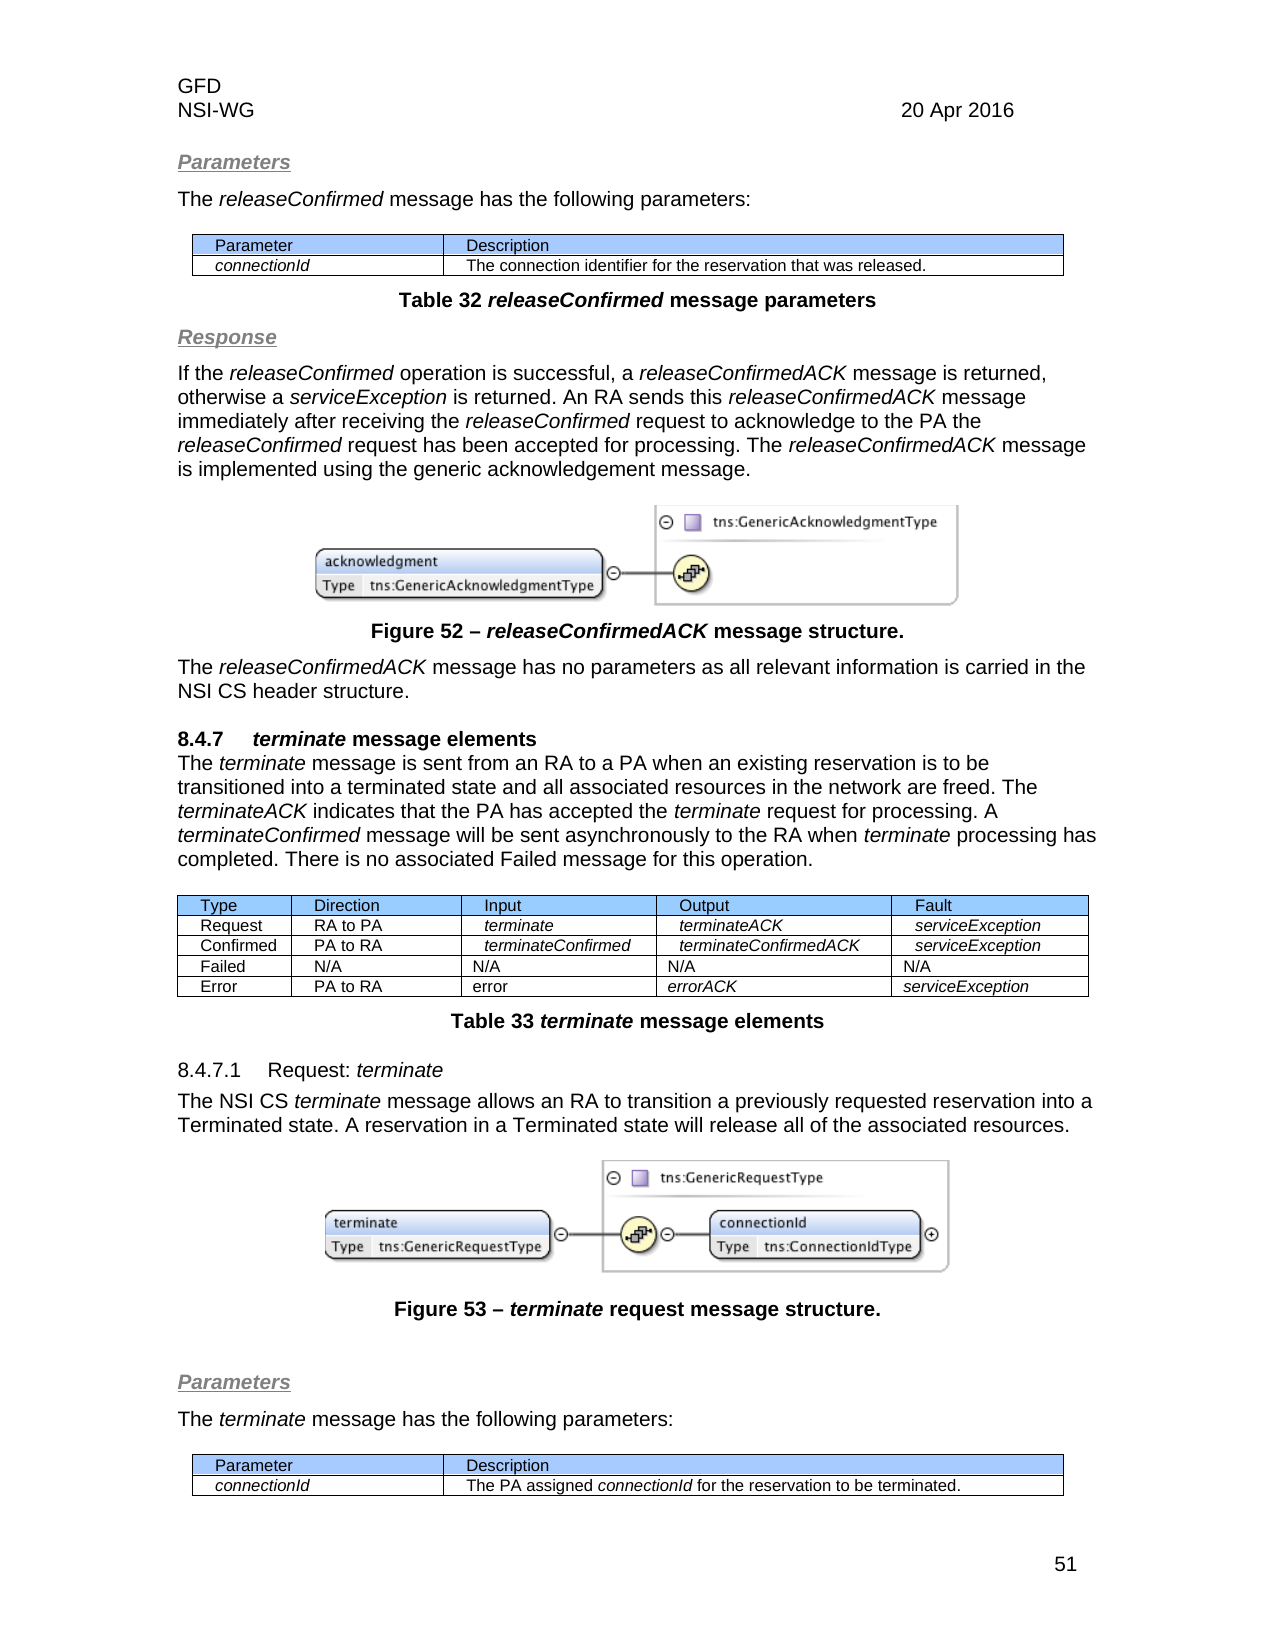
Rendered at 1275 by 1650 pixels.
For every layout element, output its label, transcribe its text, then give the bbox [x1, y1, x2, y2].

text The releaseConfirmedACK message has no parameters as all relevant information is carried in the NSI CS header structure. [177, 655, 1098, 703]
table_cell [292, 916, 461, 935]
text Table 32 releaseConfirmed message parameters [177, 288, 1098, 312]
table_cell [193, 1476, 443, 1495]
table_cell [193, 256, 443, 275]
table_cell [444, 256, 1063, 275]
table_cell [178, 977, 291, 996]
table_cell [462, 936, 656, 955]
text Figure 52 – releaseConfirmedACK message structure. [177, 619, 1098, 643]
text Table 33 terminate message elements [177, 1009, 1098, 1033]
text Parameters [177, 150, 1098, 174]
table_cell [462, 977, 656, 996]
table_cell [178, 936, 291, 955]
text If the releaseConfirmed operation is successful, a releaseConfirmedACK message is returned, otherwise a serviceException is returned. An RA sends this releaseConfirmedACK message immediately after receiving the releaseConfirmed request to acknowledge to the PA the releaseConfirmed request has been accepted for processing. The releaseConfirmedACK message is implemented using the generic acknowledgement message. [177, 361, 1098, 481]
picture [315, 505, 960, 607]
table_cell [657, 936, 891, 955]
picture [325, 1160, 951, 1274]
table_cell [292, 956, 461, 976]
text The releaseConfirmed message has the following parameters: [177, 186, 1098, 210]
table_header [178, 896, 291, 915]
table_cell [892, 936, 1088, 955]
subtitle terminate message elements [177, 727, 1098, 751]
subtitle Request: terminate [177, 1058, 1098, 1082]
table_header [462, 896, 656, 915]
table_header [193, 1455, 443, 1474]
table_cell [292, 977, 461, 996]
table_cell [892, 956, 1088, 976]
text The terminate message has the following parameters: [177, 1406, 1098, 1430]
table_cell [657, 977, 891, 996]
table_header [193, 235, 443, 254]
text Response [177, 325, 1098, 349]
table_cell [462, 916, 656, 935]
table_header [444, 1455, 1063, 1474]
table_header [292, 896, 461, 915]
text The NSI CS terminate message allows an RA to transition a previously requested reservation into a Terminated state. A reservation in a Terminated state will release all of the associated resources. [177, 1088, 1098, 1136]
text Figure 53 – terminate request message structure. [177, 1297, 1098, 1321]
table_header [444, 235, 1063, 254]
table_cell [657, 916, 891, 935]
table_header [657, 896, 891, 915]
text The terminate message is sent from an RA to a PA when an existing reservation is to be transitioned into a terminated state and all associated resources in the network are freed. The terminateACK indicates that the PA has accepted the terminate request for processing. A terminateConfirmed message will be sent asynchronously to the RA when terminate processing has completed. There is no associated Failed message for this operation. [177, 751, 1098, 871]
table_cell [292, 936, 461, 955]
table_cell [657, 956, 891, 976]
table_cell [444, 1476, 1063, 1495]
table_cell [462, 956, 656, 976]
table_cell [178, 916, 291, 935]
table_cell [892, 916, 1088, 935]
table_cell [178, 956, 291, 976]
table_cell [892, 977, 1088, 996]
text Parameters [177, 1370, 1098, 1394]
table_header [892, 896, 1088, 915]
